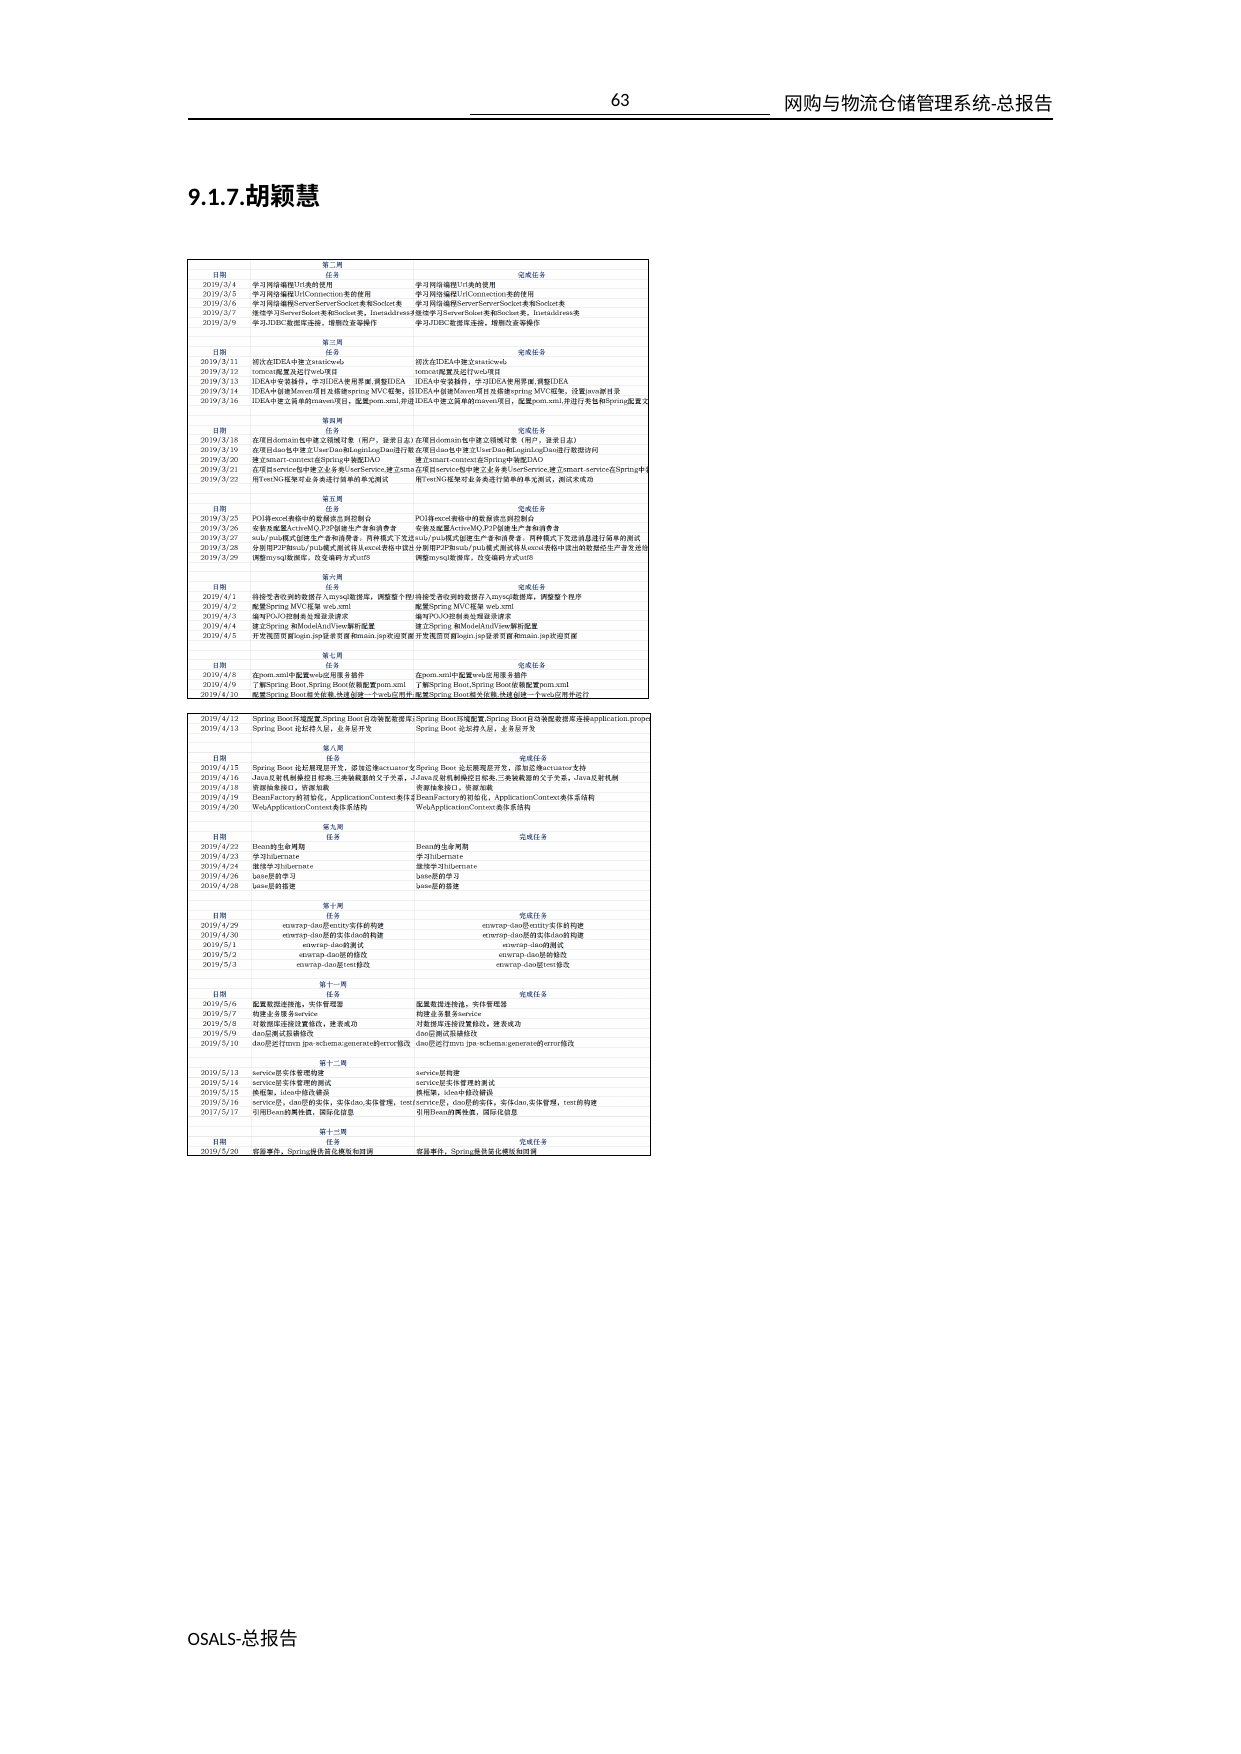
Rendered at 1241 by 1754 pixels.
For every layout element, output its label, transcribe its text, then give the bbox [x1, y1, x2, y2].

subtitle 9.1.7.胡颖慧 [187, 162, 1053, 227]
picture [188, 260, 648, 698]
picture [188, 714, 650, 1155]
